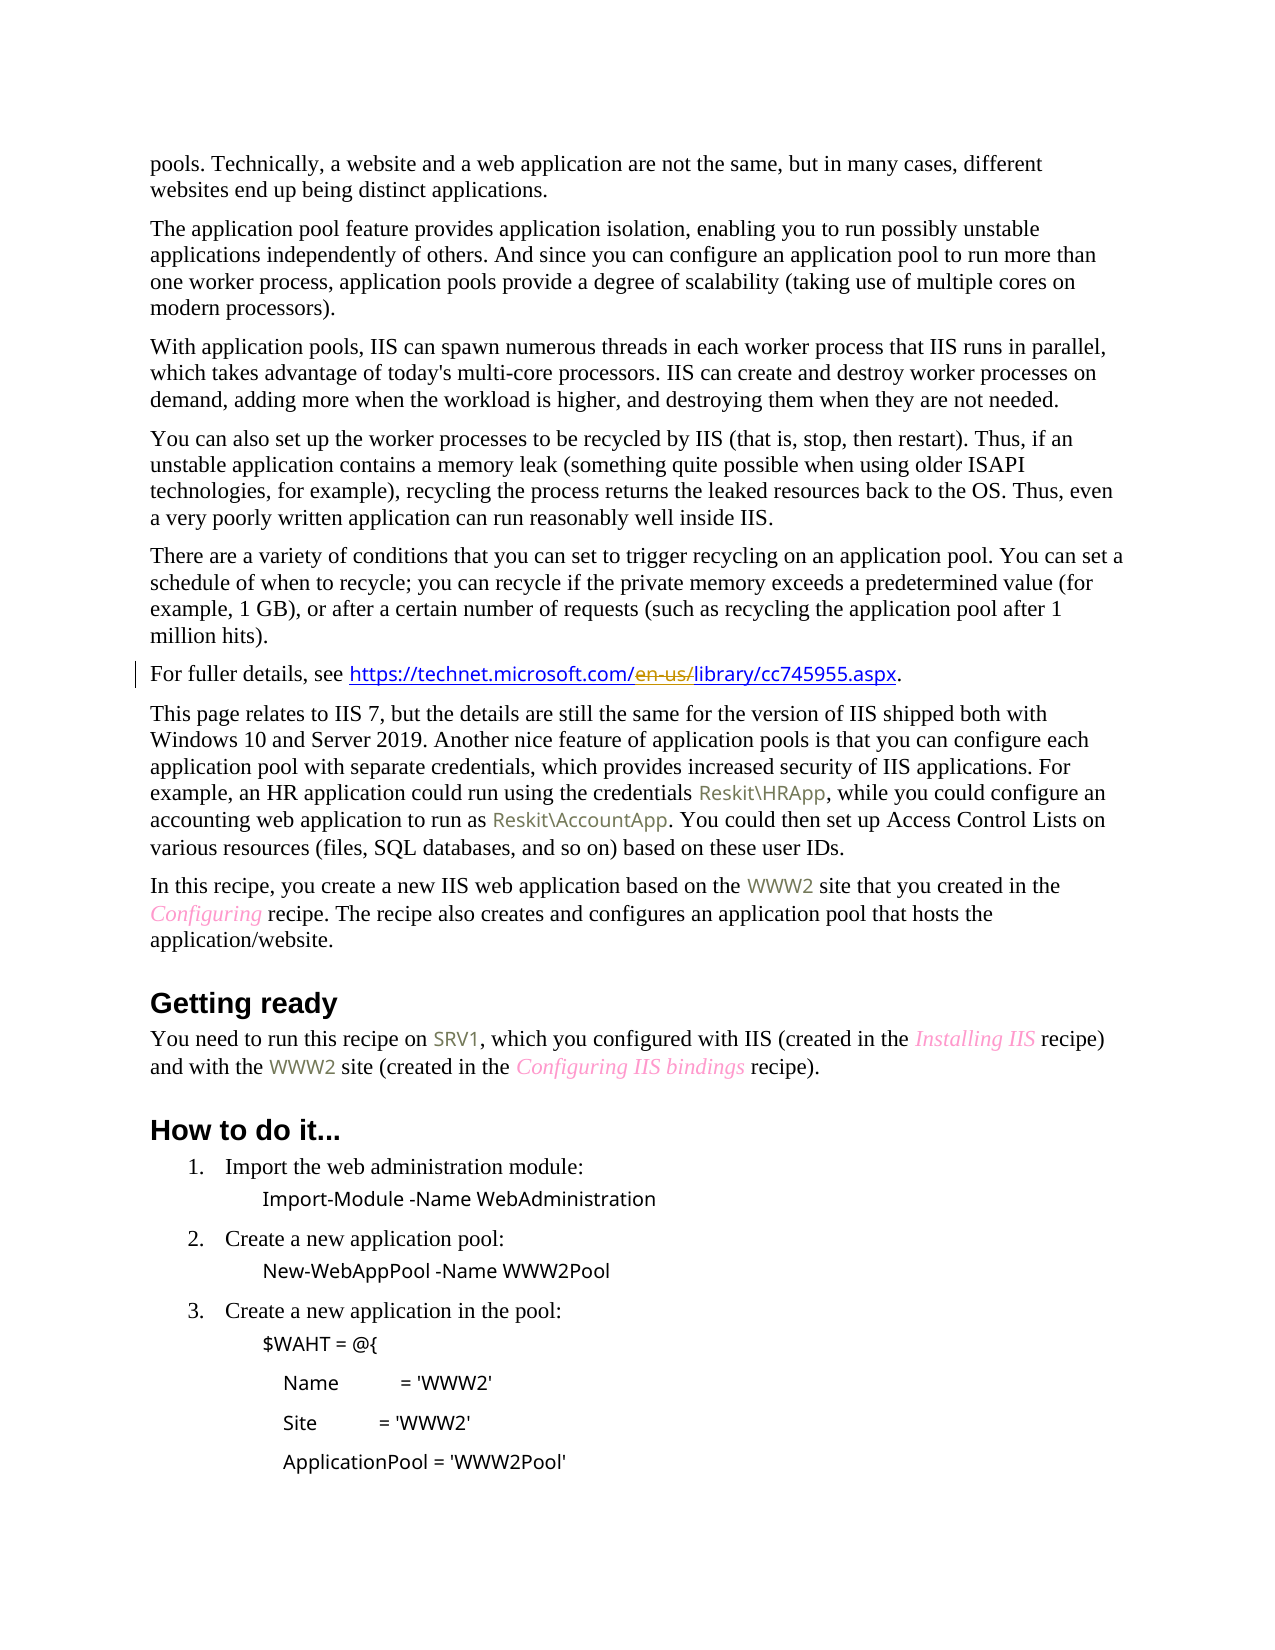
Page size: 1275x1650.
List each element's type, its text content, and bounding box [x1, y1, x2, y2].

text Create a new application pool: [187, 1225, 1087, 1251]
list Import the web administration module: [187, 1153, 1087, 1179]
text $WAHT = @{ [262, 1330, 1125, 1357]
text The application pool feature provides application isolation, enabling you to run possibly unstable applications independently of others. And since you can configure an application pool to run more than one worker process, application pools provide a degree of scalability (taking use of multiple cores on modern processors). [150, 215, 1125, 321]
text ApplicationPool = 'WWW2Pool' [262, 1448, 1125, 1475]
text Create a new application in the pool: [187, 1297, 1087, 1323]
text You can also set up the worker processes to be recycled by IIS (that is, stop, then restart). Thus, if an unstable application contains a memory leak (something quite possible when using older ISAPI technologies, for example), recycling the process returns the leaked resources back to the OS. Thus, even a very poorly written application can run reasonably well inside IIS. [150, 425, 1125, 530]
text For fuller details, see https://technet.microsoft.com/library/cc745955.aspx. [150, 661, 1125, 688]
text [150, 150, 1125, 203]
text Name = 'WWW2' [262, 1369, 1125, 1396]
text In this recipe, you create a new IIS web application based on the WWW2 site that you created in the Configuring recipe. The recipe also creates and configures an application pool that hosts the application/website. [150, 872, 1125, 952]
text There are a variety of conditions that you can set to trigger recycling on an application pool. You can set a schedule of when to recycle; you can recycle if the private memory exceeds a predetermined value (for example, 1 GB), or after a certain number of requests (such as recycling the application pool after 1 million hits). [150, 543, 1125, 648]
text This page relates to IIS 7, but the details are still the same for the version of IIS shipped both with Windows 10 and Server 2019. Another nice feature of application pools is that you can configure each application pool with separate credentials, which provides increased security of IIS applications. For example, an HR application could run using the credentials Reskit\HRApp, while you could configure an accounting web application to run as Reskit\AccountApp. You could then set up Access Control Lists on various resources (files, SQL databases, and so on) based on these user IDs. [150, 700, 1125, 860]
text You need to run this recipe on SRV1, which you configured with IIS (created in the Installing IIS recipe) and with the WWW2 site (created in the Configuring IIS bindings recipe). [150, 1026, 1125, 1080]
subtitle Getting ready [150, 986, 1125, 1019]
subtitle How to do it... [150, 1113, 1125, 1147]
text Site = 'WWW2' [262, 1409, 1125, 1436]
text Import-Module -Name WebAdministration [262, 1186, 1125, 1213]
text New-WebAppPool -Name WWW2Pool [262, 1258, 1125, 1285]
text With application pools, IIS can spawn numerous threads in each worker process that IIS runs in parallel, which takes advantage of today's multi-core processors. IIS can create and destroy worker processes on demand, adding more when the workload is higher, and destroying them when they are not needed. [150, 333, 1125, 412]
